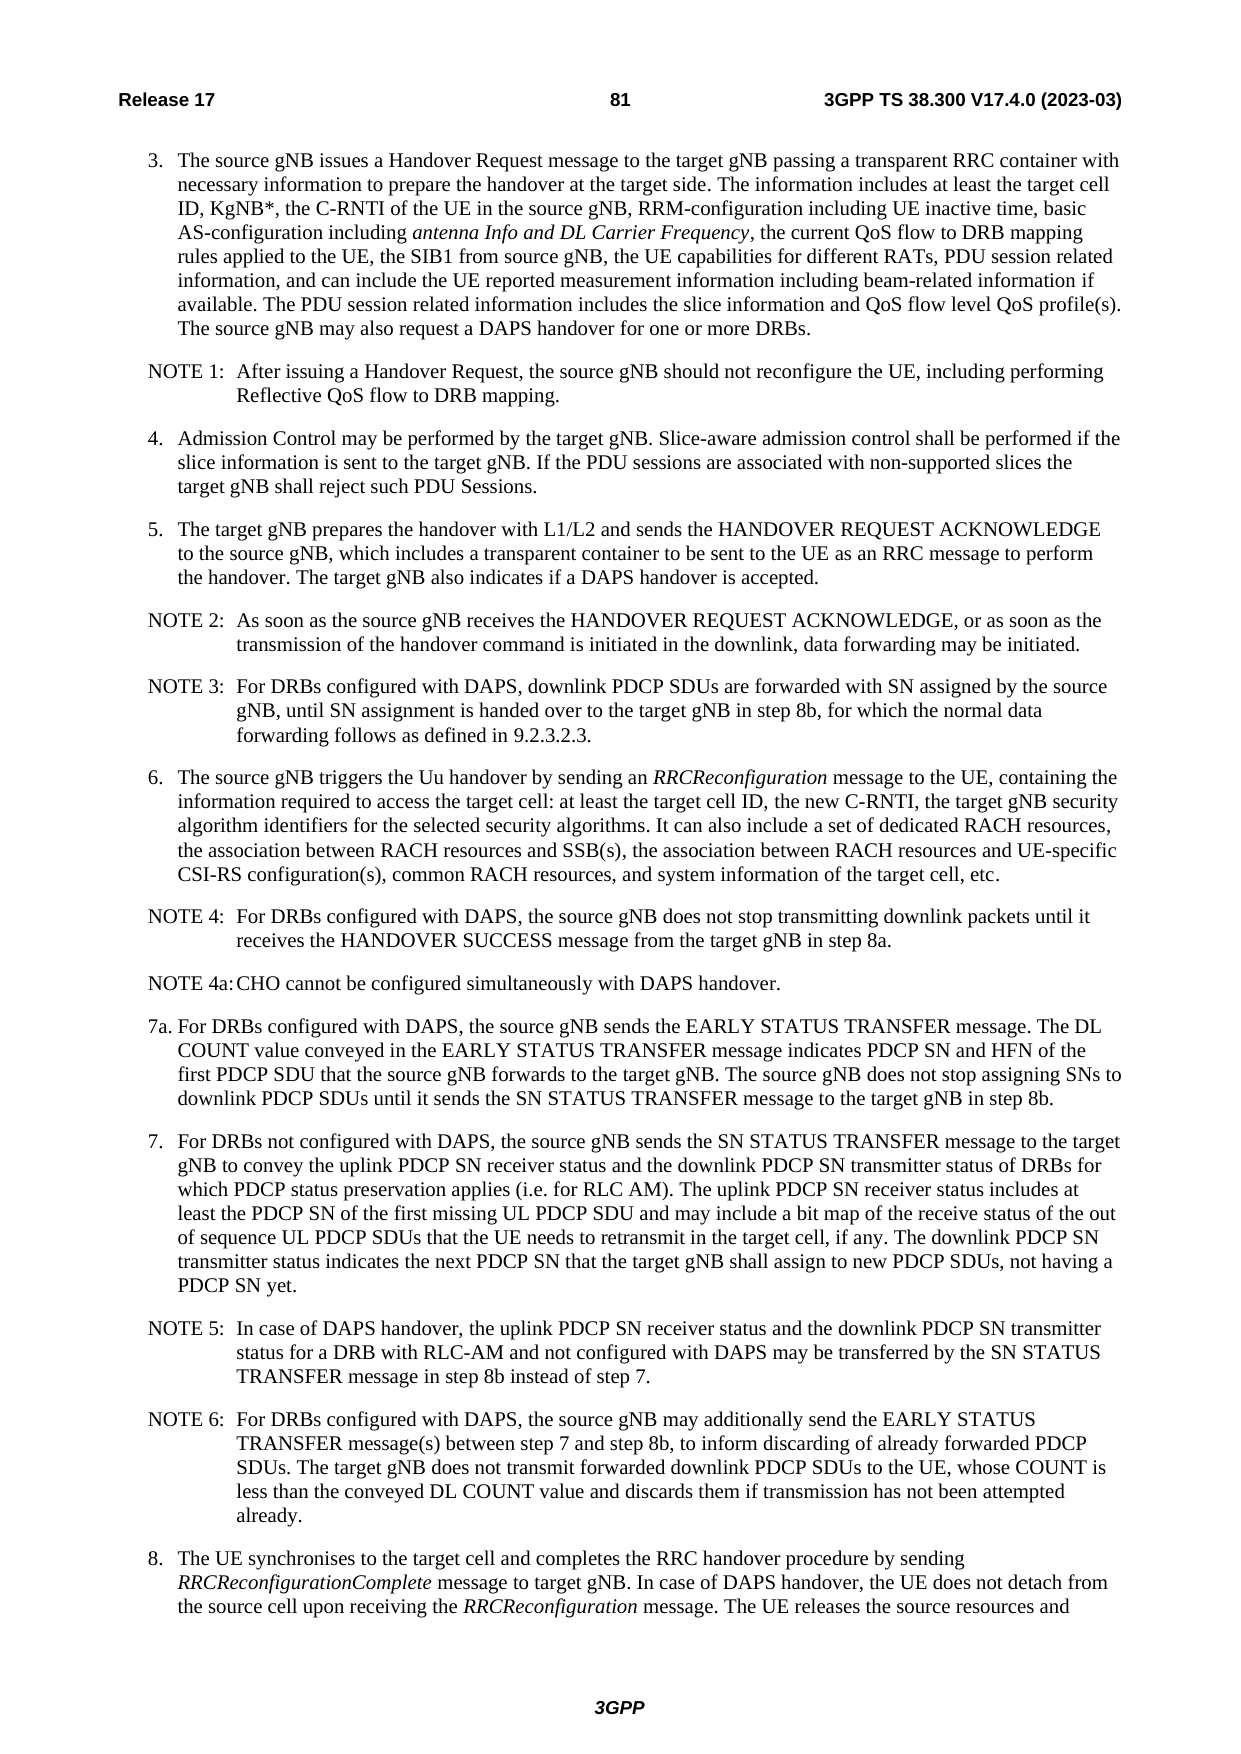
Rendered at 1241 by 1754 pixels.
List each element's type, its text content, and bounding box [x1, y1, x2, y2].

text NOTE 6: For DRBs configured with DAPS, the source gNB may additionally send the EARLY STATUS TRANSFER message(s) between step 7 and step 8b, to inform discarding of already forwarded PDCP SDUs. The target gNB does not transmit forwarded downlink PDCP SDUs to the UE, whose COUNT is less than the conveyed DL COUNT value and discards them if transmission has not been attempted already. [148, 1407, 1122, 1527]
text 7a. For DRBs configured with DAPS, the source gNB sends the EARLY STATUS TRANSFER message. The DL COUNT value conveyed in the EARLY STATUS TRANSFER message indicates PDCP SN and HFN of the first PDCP SDU that the source gNB forwards to the target gNB. The source gNB does not stop assigning SNs to downlink PDCP SDUs until it sends the SN STATUS TRANSFER message to the target gNB in step 8b. [148, 1014, 1122, 1110]
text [148, 1546, 1122, 1618]
text NOTE 3: For DRBs configured with DAPS, downlink PDCP SDUs are forwarded with SN assigned by the source gNB, until SN assignment is handed over to the target gNB in step 8b, for which the normal data forwarding follows as defined in 9.2.3.2.3. [148, 674, 1122, 747]
text NOTE 4a: CHO cannot be configured simultaneously with DAPS handover. [148, 971, 1122, 995]
text NOTE 1: After issuing a Handover Request, the source gNB should not reconfigure the UE, including performing Reflective QoS flow to DRB mapping. [148, 359, 1122, 407]
text 6. The source gNB triggers the Uu handover by sending an RRCReconfiguration message to the UE, containing the information required to access the target cell: at least the target cell ID, the new C-RNTI, the target gNB security algorithm identifiers for the selected security algorithms. It can also include a set of dedicated RACH resources, the association between RACH resources and SSB(s), the association between RACH resources and UE-specific CSI-RS configuration(s), common RACH resources, and system information of the target cell, etc. [148, 765, 1122, 886]
text 3. The source gNB issues a Handover Request message to the target gNB passing a transparent RRC container with necessary information to prepare the handover at the target side. The information includes at least the target cell ID, KgNB*, the C-RNTI of the UE in the source gNB, RRM-configuration including UE inactive time, basic AS-configuration including antenna Info and DL Carrier Frequency, the current QoS flow to DRB mapping rules applied to the UE, the SIB1 from source gNB, the UE capabilities for different RATs, PDU session related information, and can include the UE reported measurement information including beam-related information if available. The PDU session related information includes the slice information and QoS flow level QoS profile(s). The source gNB may also request a DAPS handover for one or more DRBs. [148, 147, 1122, 340]
text NOTE 4: For DRBs configured with DAPS, the source gNB does not stop transmitting downlink packets until it receives the HANDOVER SUCCESS message from the target gNB in step 8a. [148, 904, 1122, 952]
text NOTE 5: In case of DAPS handover, the uplink PDCP SN receiver status and the downlink PDCP SN transmitter status for a DRB with RLC-AM and not configured with DAPS may be transferred by the SN STATUS TRANSFER message in step 8b instead of step 7. [148, 1316, 1122, 1388]
text 7. For DRBs not configured with DAPS, the source gNB sends the SN STATUS TRANSFER message to the target gNB to convey the uplink PDCP SN receiver status and the downlink PDCP SN transmitter status of DRBs for which PDCP status preservation applies (i.e. for RLC AM). The uplink PDCP SN receiver status includes at least the PDCP SN of the first missing UL PDCP SDU and may include a bit map of the receive status of the out of sequence UL PDCP SDUs that the UE needs to retransmit in the target cell, if any. The downlink PDCP SN transmitter status indicates the next PDCP SN that the target gNB shall assign to new PDCP SDUs, not having a PDCP SN yet. [148, 1129, 1122, 1297]
text 5. The target gNB prepares the handover with L1/L2 and sends the HANDOVER REQUEST ACKNOWLEDGE to the source gNB, which includes a transparent container to be sent to the UE as an RRC message to perform the handover. The target gNB also indicates if a DAPS handover is accepted. [148, 517, 1122, 589]
text NOTE 2: As soon as the source gNB receives the HANDOVER REQUEST ACKNOWLEDGE, or as soon as the transmission of the handover command is initiated in the downlink, data forwarding may be initiated. [148, 607, 1122, 656]
text 4. Admission Control may be performed by the target gNB. Slice-aware admission control shall be performed if the slice information is sent to the target gNB. If the PDU sessions are associated with non-supported slices the target gNB shall reject such PDU Sessions. [148, 426, 1122, 498]
